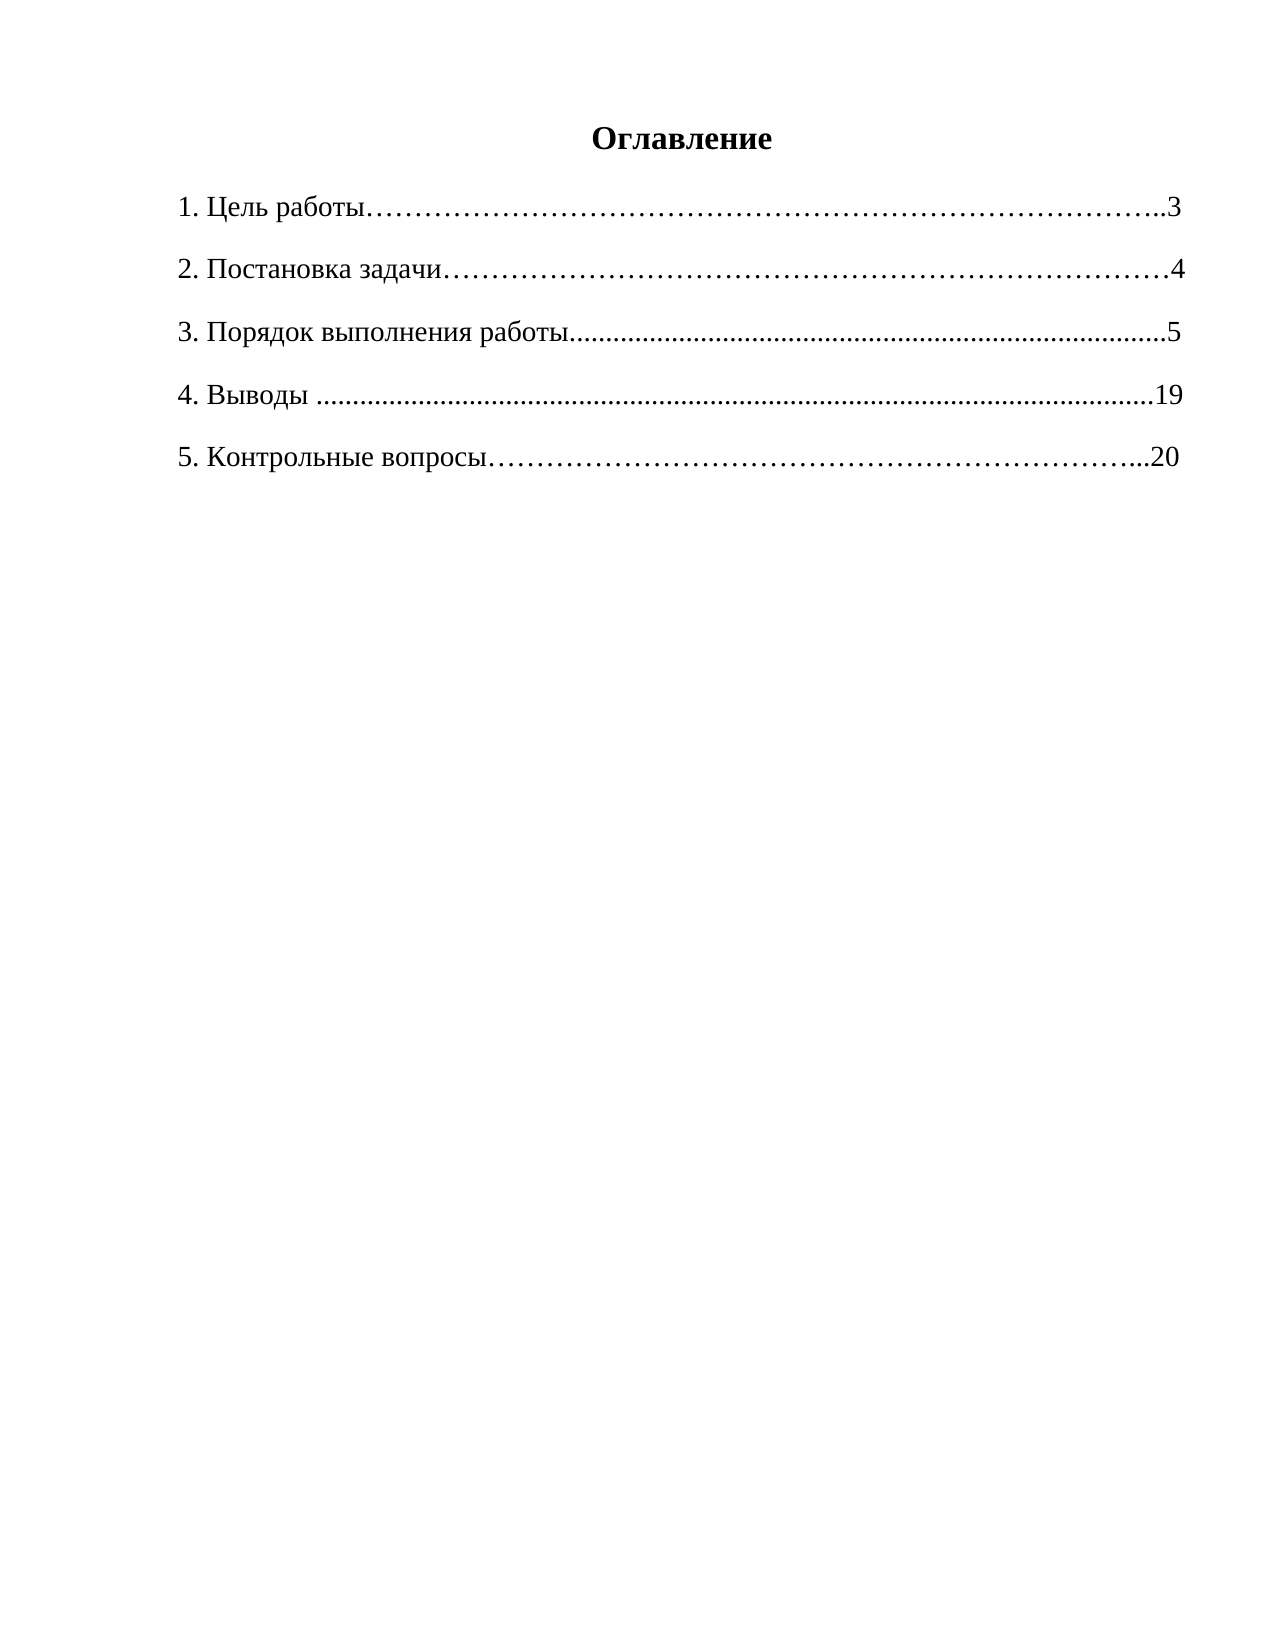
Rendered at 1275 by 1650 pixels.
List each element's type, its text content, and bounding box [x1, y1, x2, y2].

text 4. Выводы ...................................................................................................................19 [177, 377, 1186, 410]
text 1. Цель работы………………………………………………………………………..3 [177, 189, 1186, 222]
text 5. Контрольные вопросы…………………………………………………………...20 [177, 439, 1186, 473]
text 2. Постановка задачи…………………………………………………………………4 [177, 251, 1186, 285]
text 3. Порядок выполнения работы..................................................................................5 [177, 314, 1186, 348]
text Оглавление [177, 118, 1186, 156]
